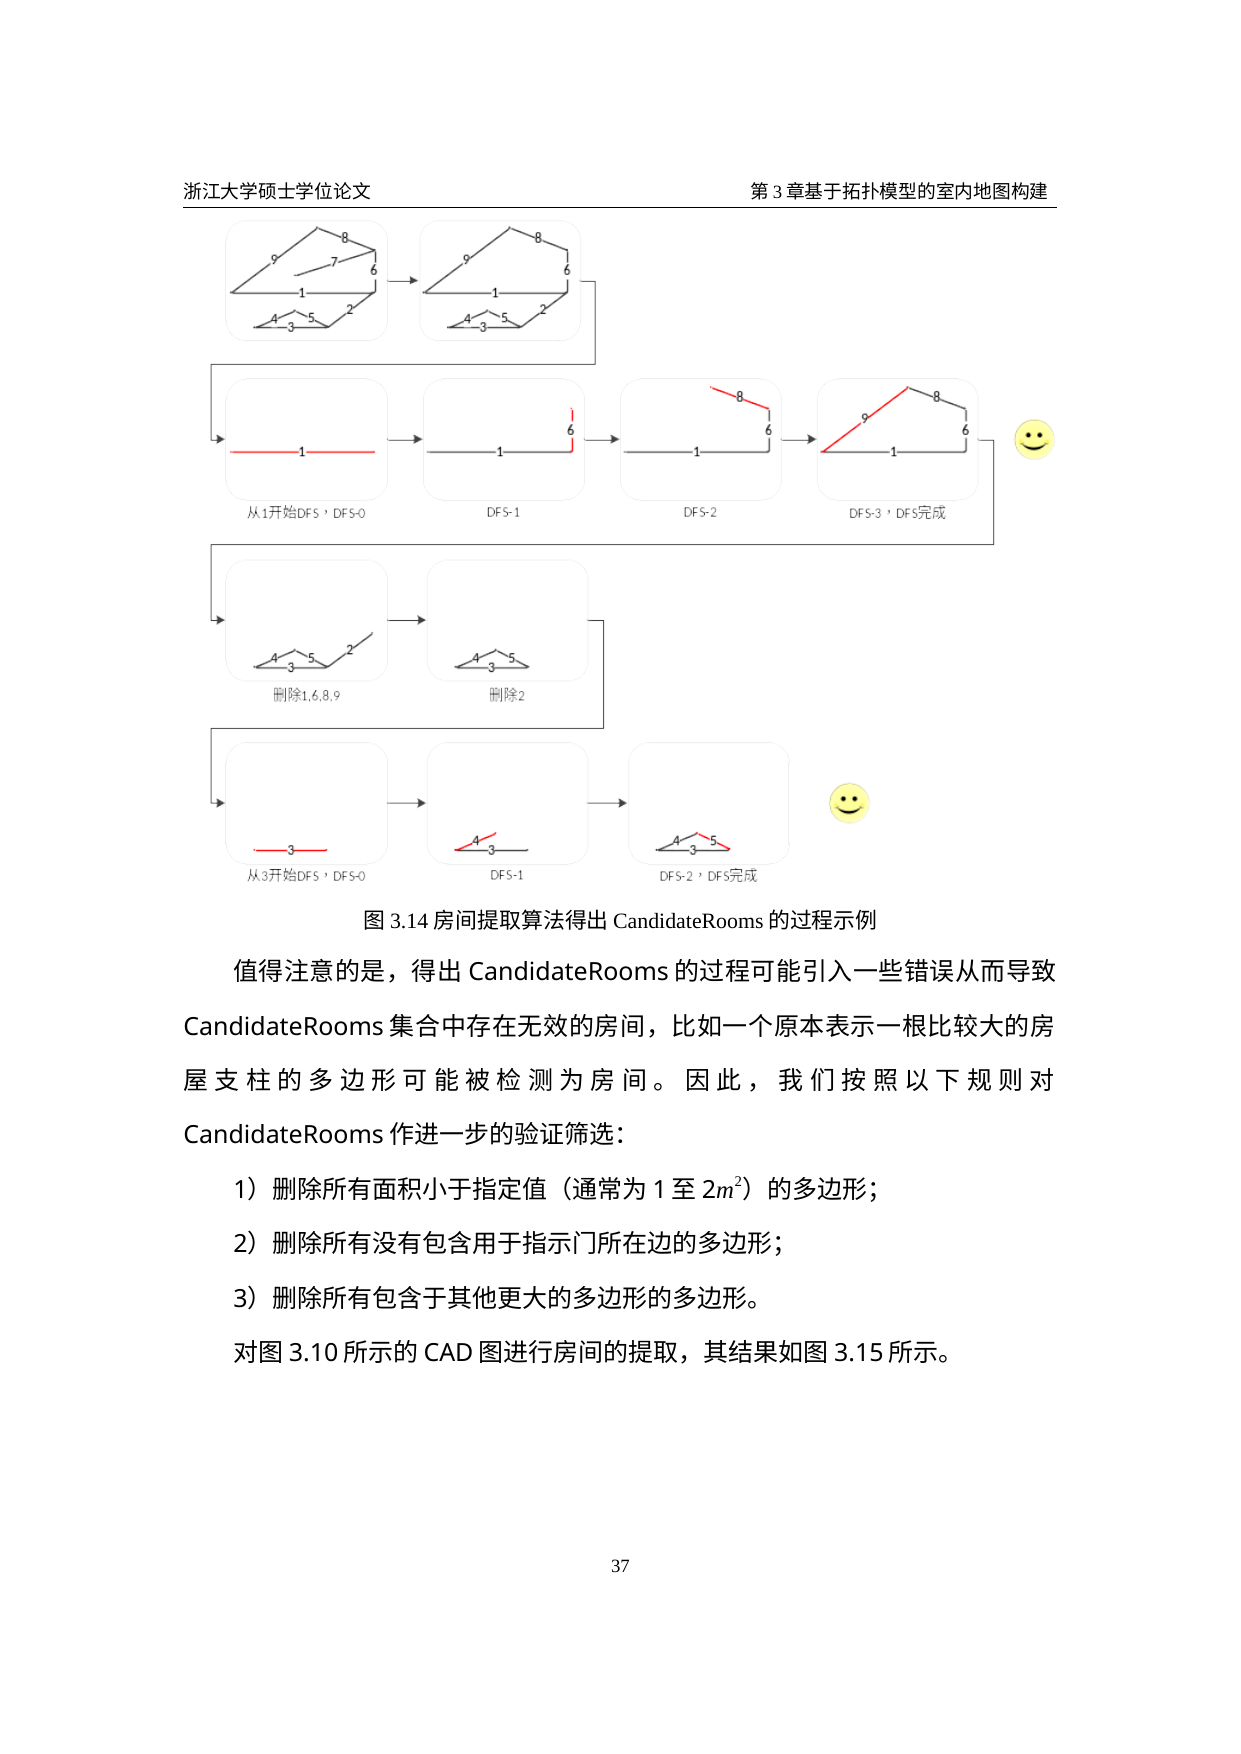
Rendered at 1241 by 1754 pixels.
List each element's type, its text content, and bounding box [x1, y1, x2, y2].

text 2）删除所有没有包含用于指示门所在边的多边形； [183, 1224, 1057, 1260]
text 3）删除所有包含于其他更大的多边形的多边形。 [183, 1278, 1057, 1314]
text 值得注意的是，得出CandidateRooms的过程可能引入一些错误从而导致CandidateRooms集合中存在无效的房间，比如一个原本表示一根比较大的房屋支柱的多边形可能被检测为房间。因此，我们按照以下规则对CandidateRooms作进一步的验证筛选： [183, 952, 1057, 1151]
text 1）删除所有面积小于指定值（通常为1至2）的多边形； [183, 1169, 1057, 1206]
